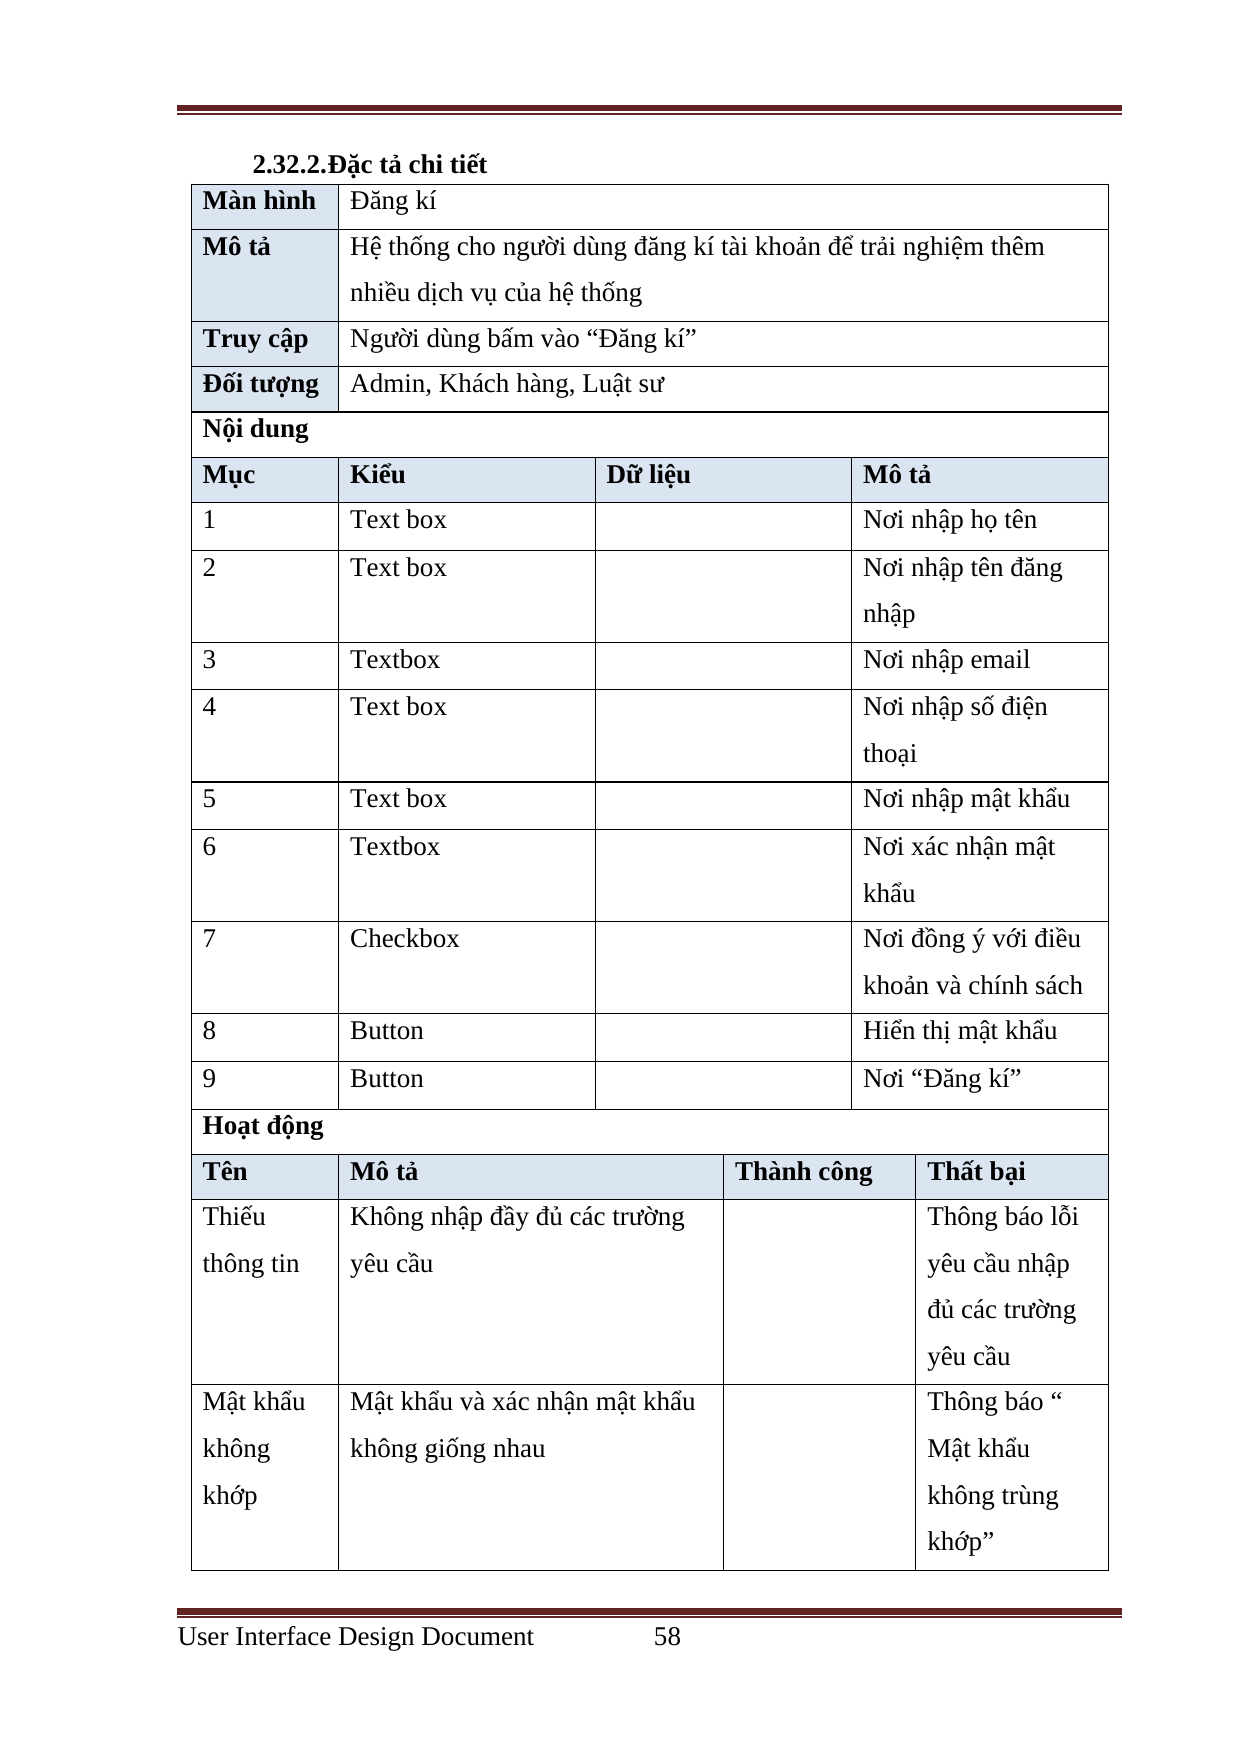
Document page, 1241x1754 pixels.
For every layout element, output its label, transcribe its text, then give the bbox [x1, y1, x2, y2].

table_cell Hoạt động [192, 1110, 1108, 1154]
table_cell Thông báo lỗi yêu cầu nhập đủ các trường yêu cầu [916, 1200, 1108, 1384]
table_cell Nơi nhập tên đăng nhập [852, 551, 1108, 642]
table_cell Truy cập [192, 322, 338, 366]
table_cell [596, 1062, 851, 1108]
table_cell [596, 922, 851, 1013]
table_cell [596, 1014, 851, 1061]
table_cell Thành công [724, 1155, 915, 1199]
table_cell Button [339, 1014, 595, 1061]
table_cell Text box [339, 503, 595, 550]
table_cell Text box [339, 690, 595, 781]
table_cell Nội dung [192, 413, 1108, 457]
table_cell [596, 503, 851, 550]
table_cell Mật khẩu không khớp [192, 1385, 338, 1570]
table_header Màn hình [192, 185, 338, 229]
table_cell Kiểu [339, 458, 595, 502]
table_cell Nơi nhập họ tên [852, 503, 1108, 550]
table_cell 2 [192, 551, 338, 642]
table_cell [724, 1385, 915, 1570]
table_cell Người dùng bấm vào “Đăng kí” [339, 322, 1108, 366]
table_cell Đối tượng [192, 367, 338, 411]
table_cell 5 [192, 783, 338, 829]
table_cell 9 [192, 1062, 338, 1108]
table_cell Nơi nhập email [852, 643, 1108, 689]
table_cell [596, 690, 851, 781]
table_cell Tên [192, 1155, 338, 1199]
table_cell Mô tả [852, 458, 1108, 502]
table_cell Thiếu thông tin [192, 1200, 338, 1384]
table_cell Nơi xác nhận mật khẩu [852, 830, 1108, 921]
table_cell Mô tả [192, 230, 338, 321]
table_cell Button [339, 1062, 595, 1108]
table_cell 6 [192, 830, 338, 921]
table_cell 7 [192, 922, 338, 1013]
table_cell Text box [339, 783, 595, 829]
table_cell Mục [192, 458, 338, 502]
table_cell Text box [339, 551, 595, 642]
table_cell Admin, Khách hàng, Luật sư [339, 367, 1108, 411]
table_cell [596, 830, 851, 921]
table_cell [596, 783, 851, 829]
table_cell Nơi nhập số điện thoại [852, 690, 1108, 781]
table_cell Nơi đồng ý với điều khoản và chính sách [852, 922, 1108, 1013]
table_cell Hiển thị mật khẩu [852, 1014, 1108, 1061]
table_cell [596, 643, 851, 689]
table_cell Textbox [339, 643, 595, 689]
subtitle Đặc tả chi tiết [252, 148, 1122, 179]
table_cell Mật khẩu và xác nhận mật khẩu không giống nhau [339, 1385, 723, 1570]
table_header Đăng kí [339, 185, 1108, 229]
table_cell Nơi “Đăng kí” [852, 1062, 1108, 1108]
table_cell 1 [192, 503, 338, 550]
table_cell Nơi nhập mật khẩu [852, 783, 1108, 829]
table_cell Thông báo “ Mật khẩu không trùng khớp” [916, 1385, 1108, 1570]
table_cell Không nhập đầy đủ các trường yêu cầu [339, 1200, 723, 1384]
table_cell Dữ liệu [596, 458, 851, 502]
table_cell Mô tả [339, 1155, 723, 1199]
table_cell Textbox [339, 830, 595, 921]
table_cell Hệ thống cho người dùng đăng kí tài khoản để trải nghiệm thêm nhiều dịch vụ của hệ thống [339, 230, 1108, 321]
table_cell [724, 1200, 915, 1384]
table_cell 3 [192, 643, 338, 689]
table_cell Thất bại [916, 1155, 1108, 1199]
table_cell 8 [192, 1014, 338, 1061]
table_cell 4 [192, 690, 338, 781]
table_cell Checkbox [339, 922, 595, 1013]
table_cell [596, 551, 851, 642]
